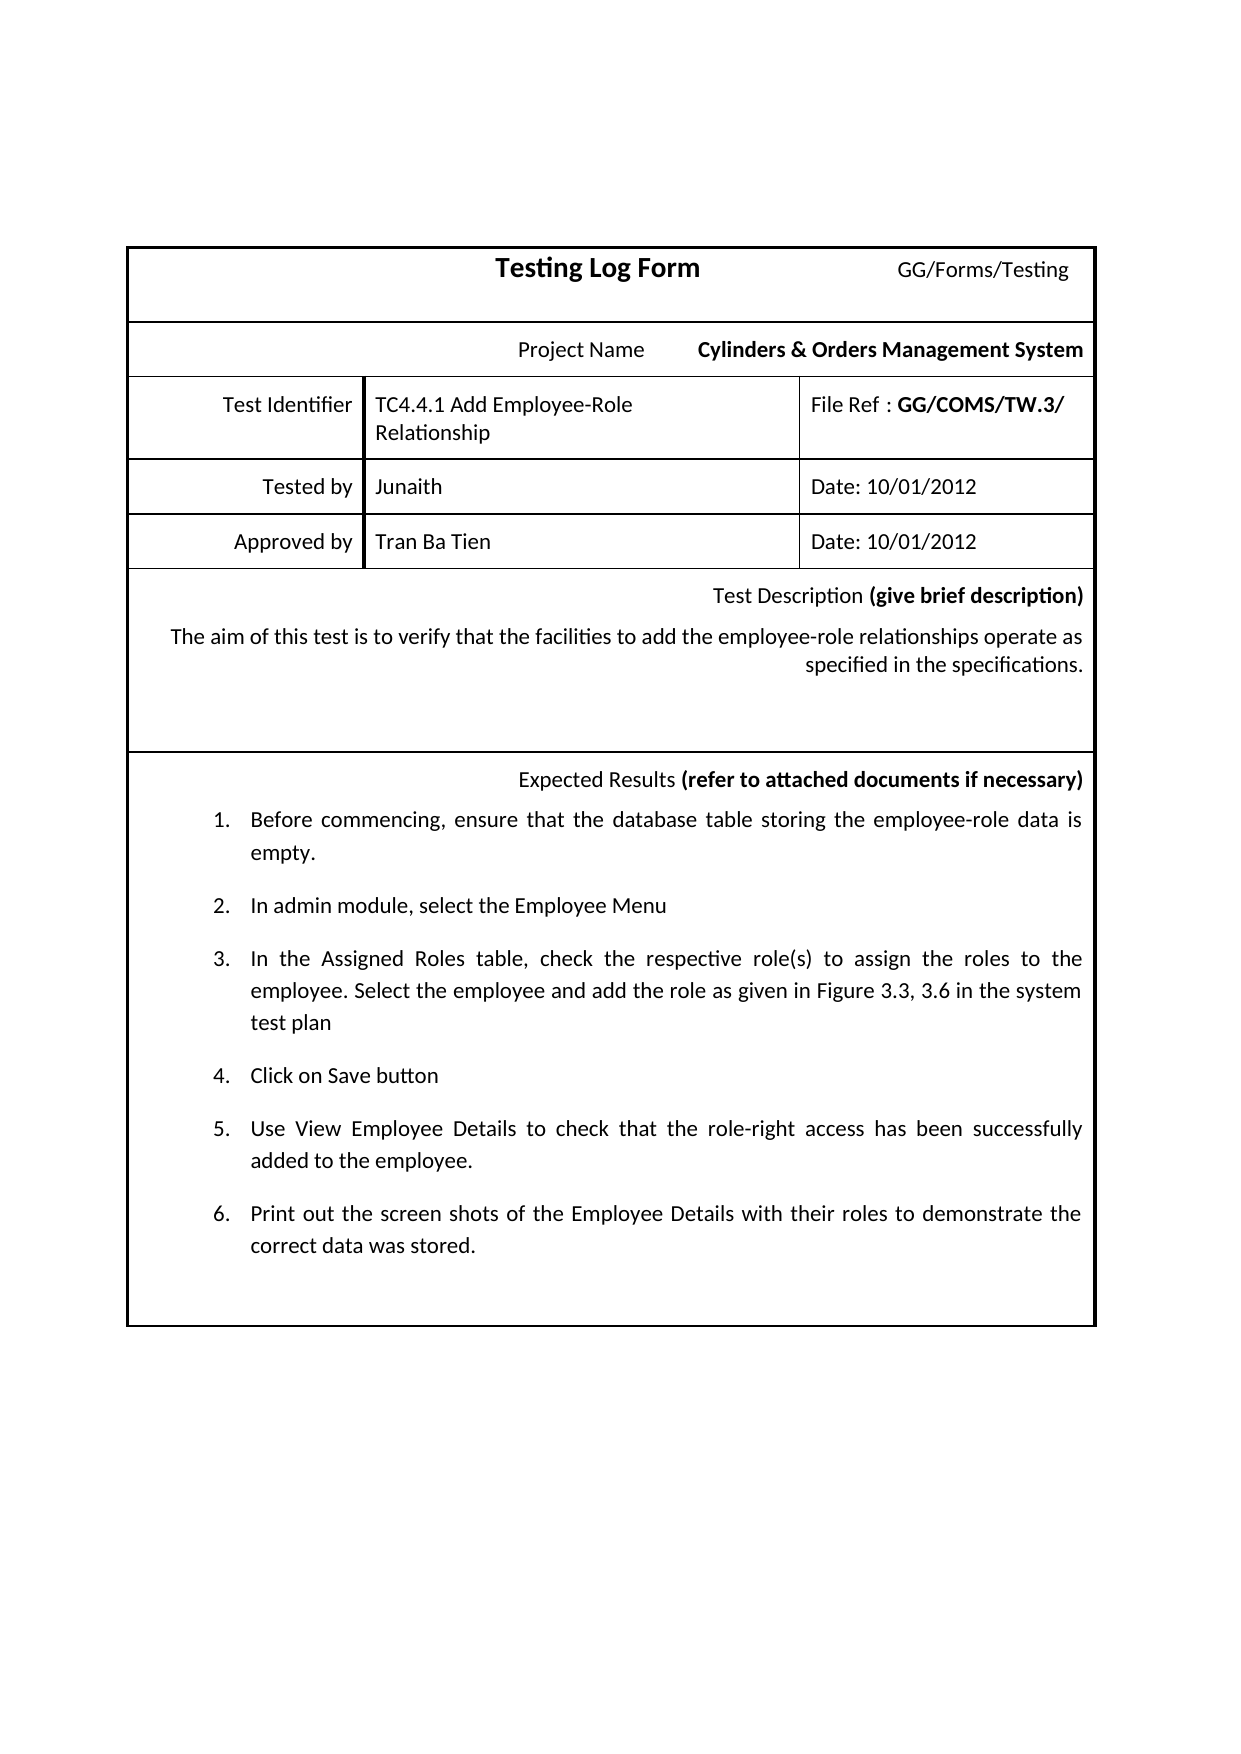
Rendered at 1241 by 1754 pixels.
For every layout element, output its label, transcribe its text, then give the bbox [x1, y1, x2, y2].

table_cell Expected Results (refer to attached documents if necessary) Before commencing, ensure that the database table storing the employee-role data is empty. In admin module, select the Employee Menu In the Assigned Roles table, check the respective role(s) to assign the roles to the employee. Select the employee and add the role as given in Figure 3.3, 3.6 in the system test plan Click on Save button Use View Employee Details to check that the role-right access has been successfully added to the employee. Print out the screen shots of the Employee Details with their roles to demonstrate the correct data was stored. [129, 753, 1093, 1325]
table_cell Test Identifier [129, 377, 362, 458]
table_cell Tested by [129, 460, 362, 513]
table_header Testing Log Form GG/Forms/Testing [129, 249, 1093, 321]
table_cell TC4.4.1 Add Employee-Role Relationship [366, 377, 799, 458]
table_cell File Ref : GG/COMS/TW.3/ [800, 377, 1093, 458]
table_cell Tran Ba Tien [366, 515, 799, 567]
table_cell Date: 10/01/2012 [800, 460, 1093, 513]
table_cell Test Description (give brief description) The aim of this test is to verify that the facilities to add the employee-role relationships operate as specified in the specifications. [129, 569, 1093, 751]
table_cell Project Name Cylinders & Orders Management System [129, 323, 1093, 376]
table_cell Approved by [129, 515, 362, 567]
table_cell Junaith [366, 460, 799, 513]
table_cell Date: 10/01/2012 [800, 515, 1093, 567]
